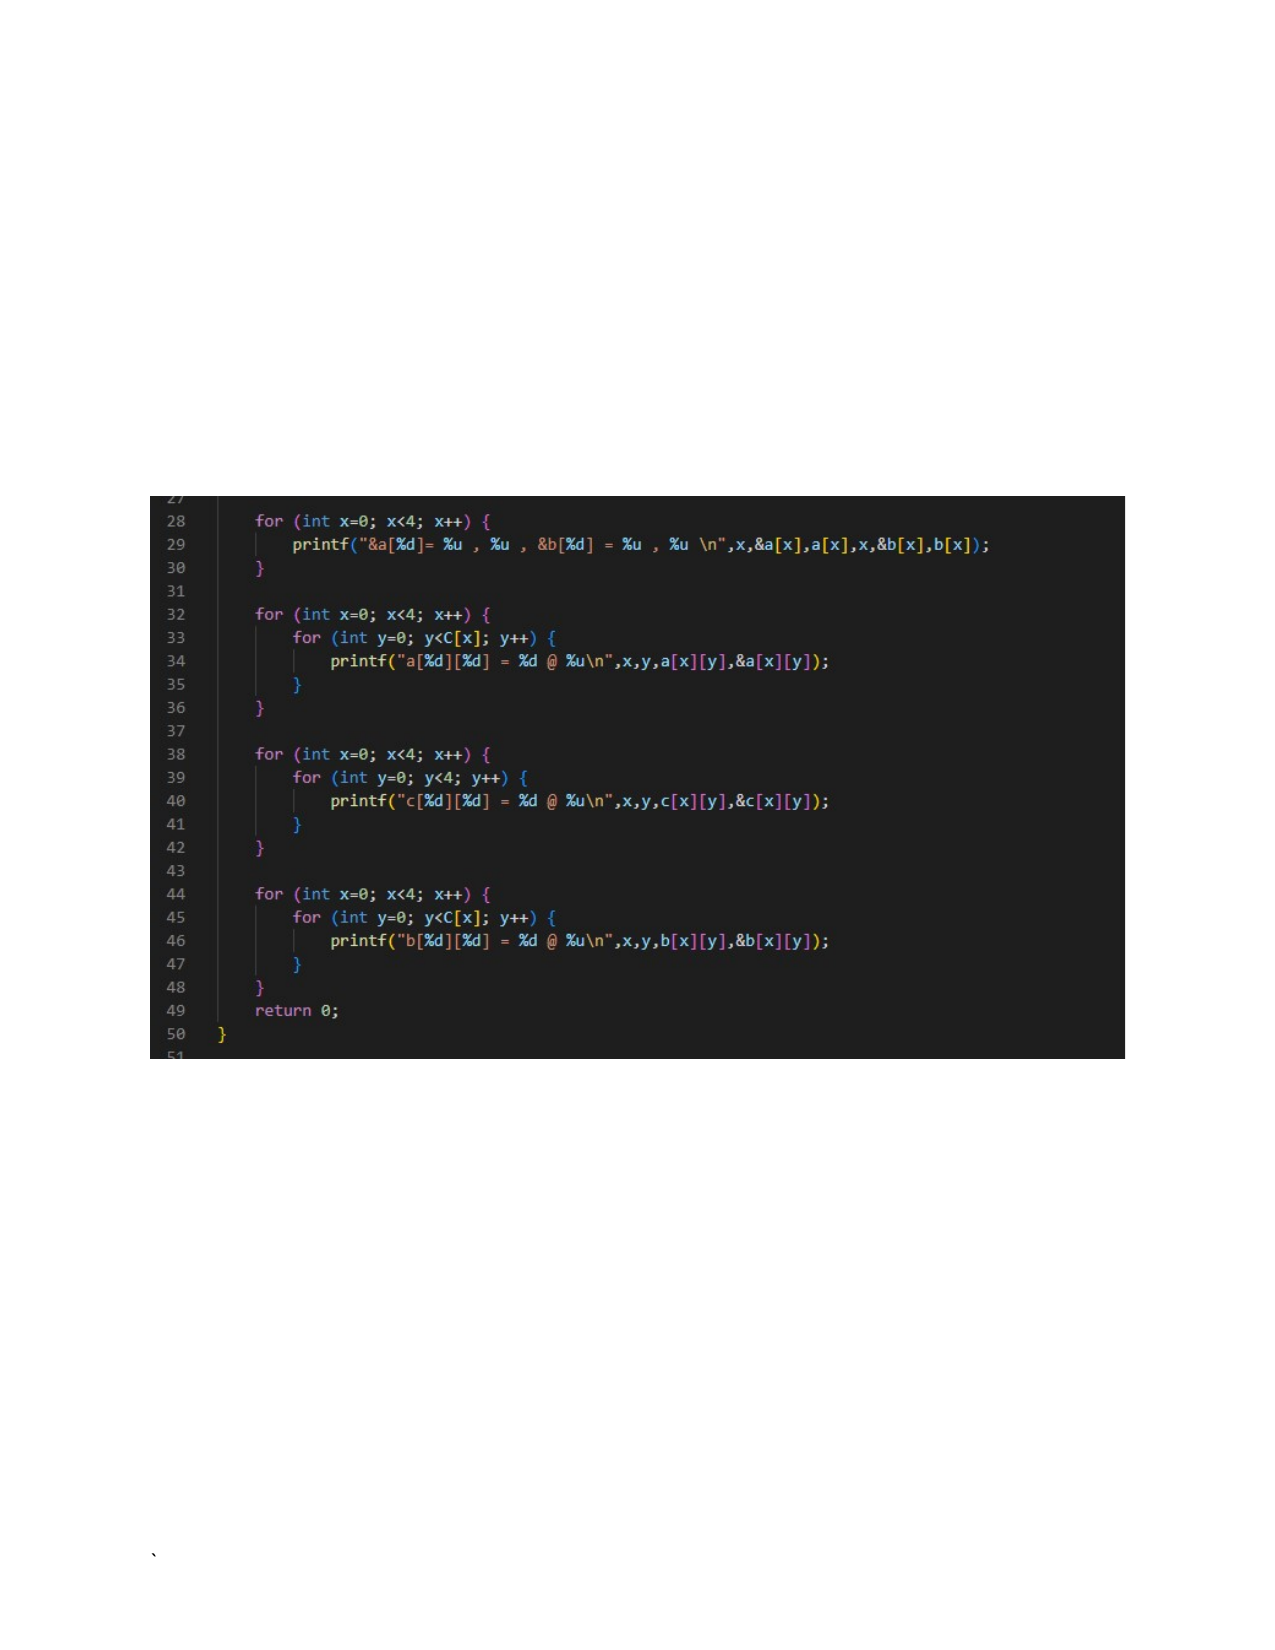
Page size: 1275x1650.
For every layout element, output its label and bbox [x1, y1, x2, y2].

picture [150, 496, 1125, 1059]
